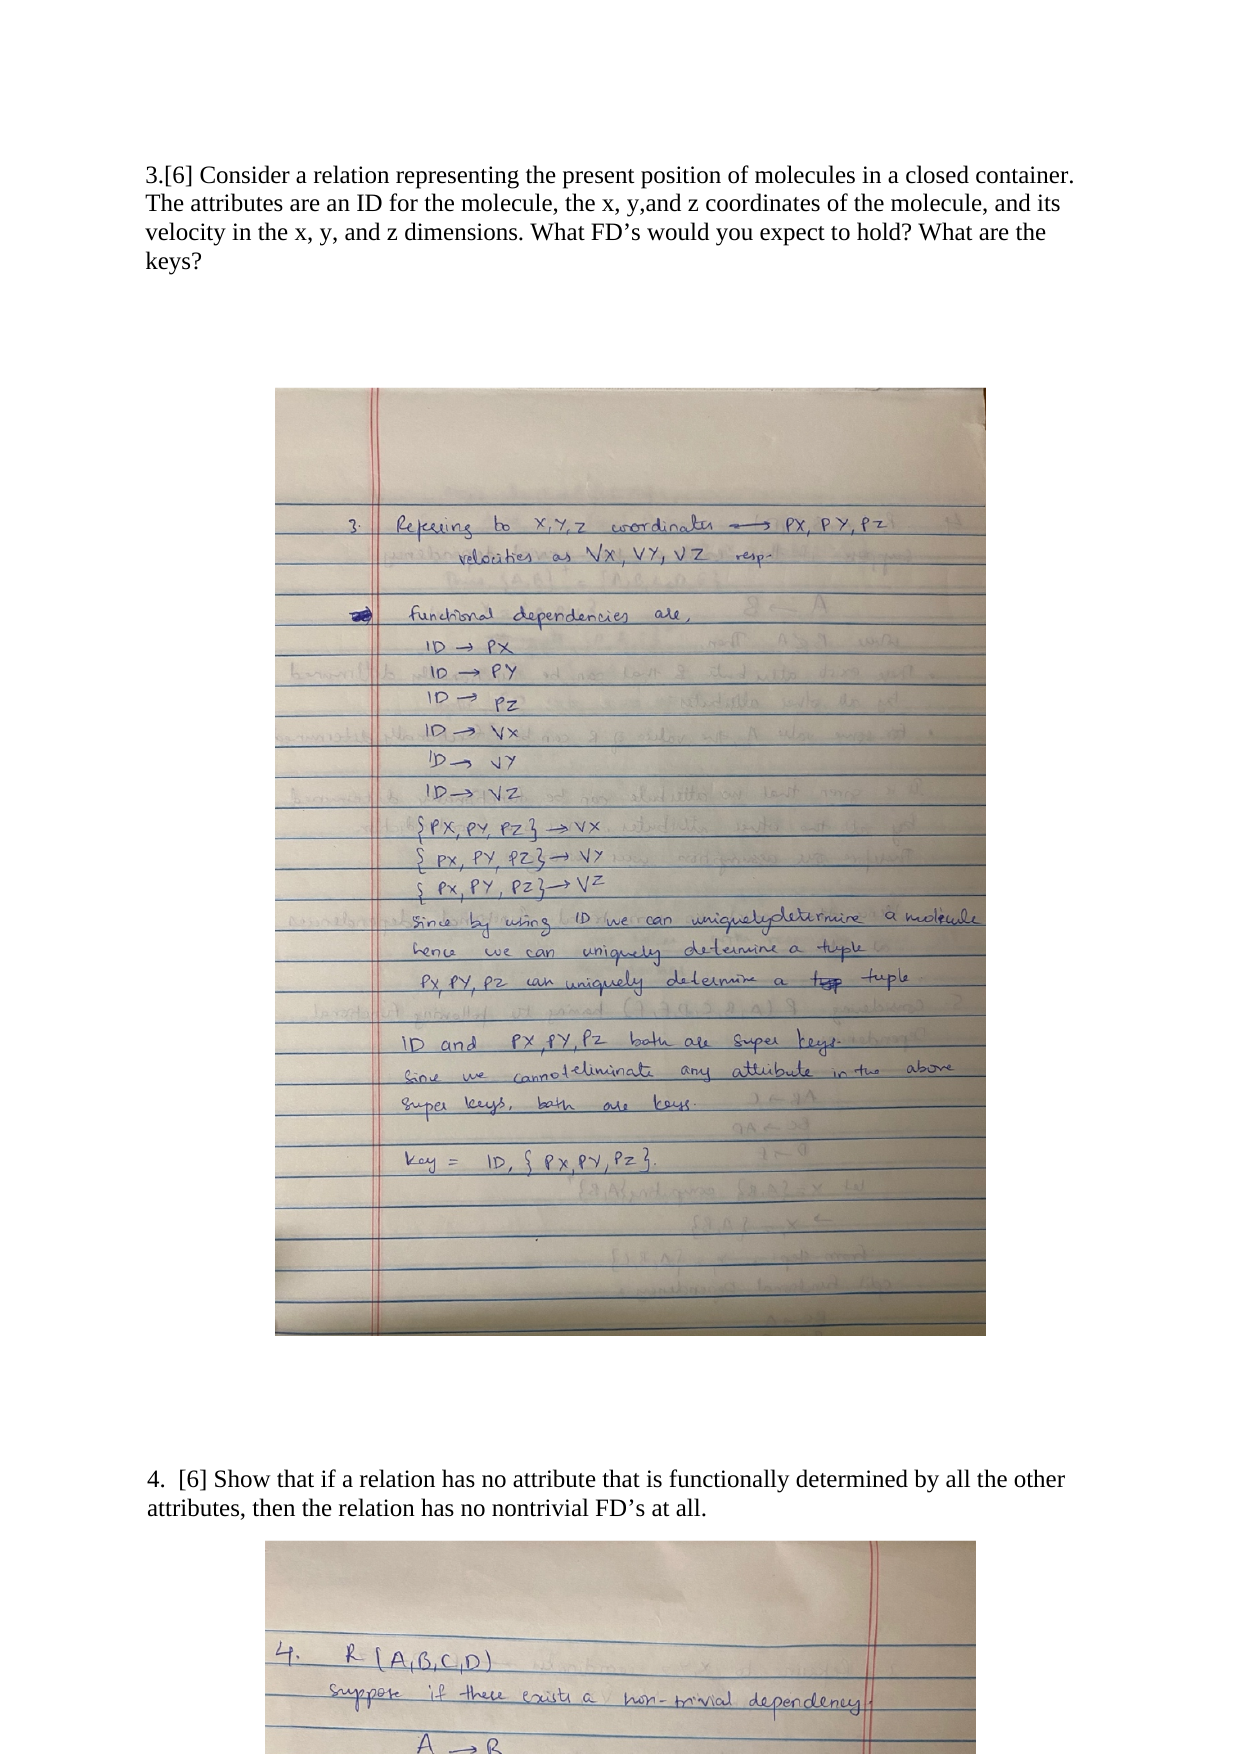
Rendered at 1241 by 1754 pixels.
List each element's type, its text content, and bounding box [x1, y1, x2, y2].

text 3.[6] Consider a relation representing the present position of molecules in a closed container. The attributes are an ID for the molecule, the x, y,and z coordinates of the molecule, and its velocity in the x, y, and z dimensions. What FD’s would you expect to hold? What are the keys? [145, 160, 1094, 275]
picture [275, 389, 986, 1335]
picture [265, 1542, 976, 1754]
text 4. [6] Show that if a relation has no attribute that is functionally determined by all the other attributes, then the relation has no nontrivial FD’s at all. [147, 1464, 1094, 1522]
